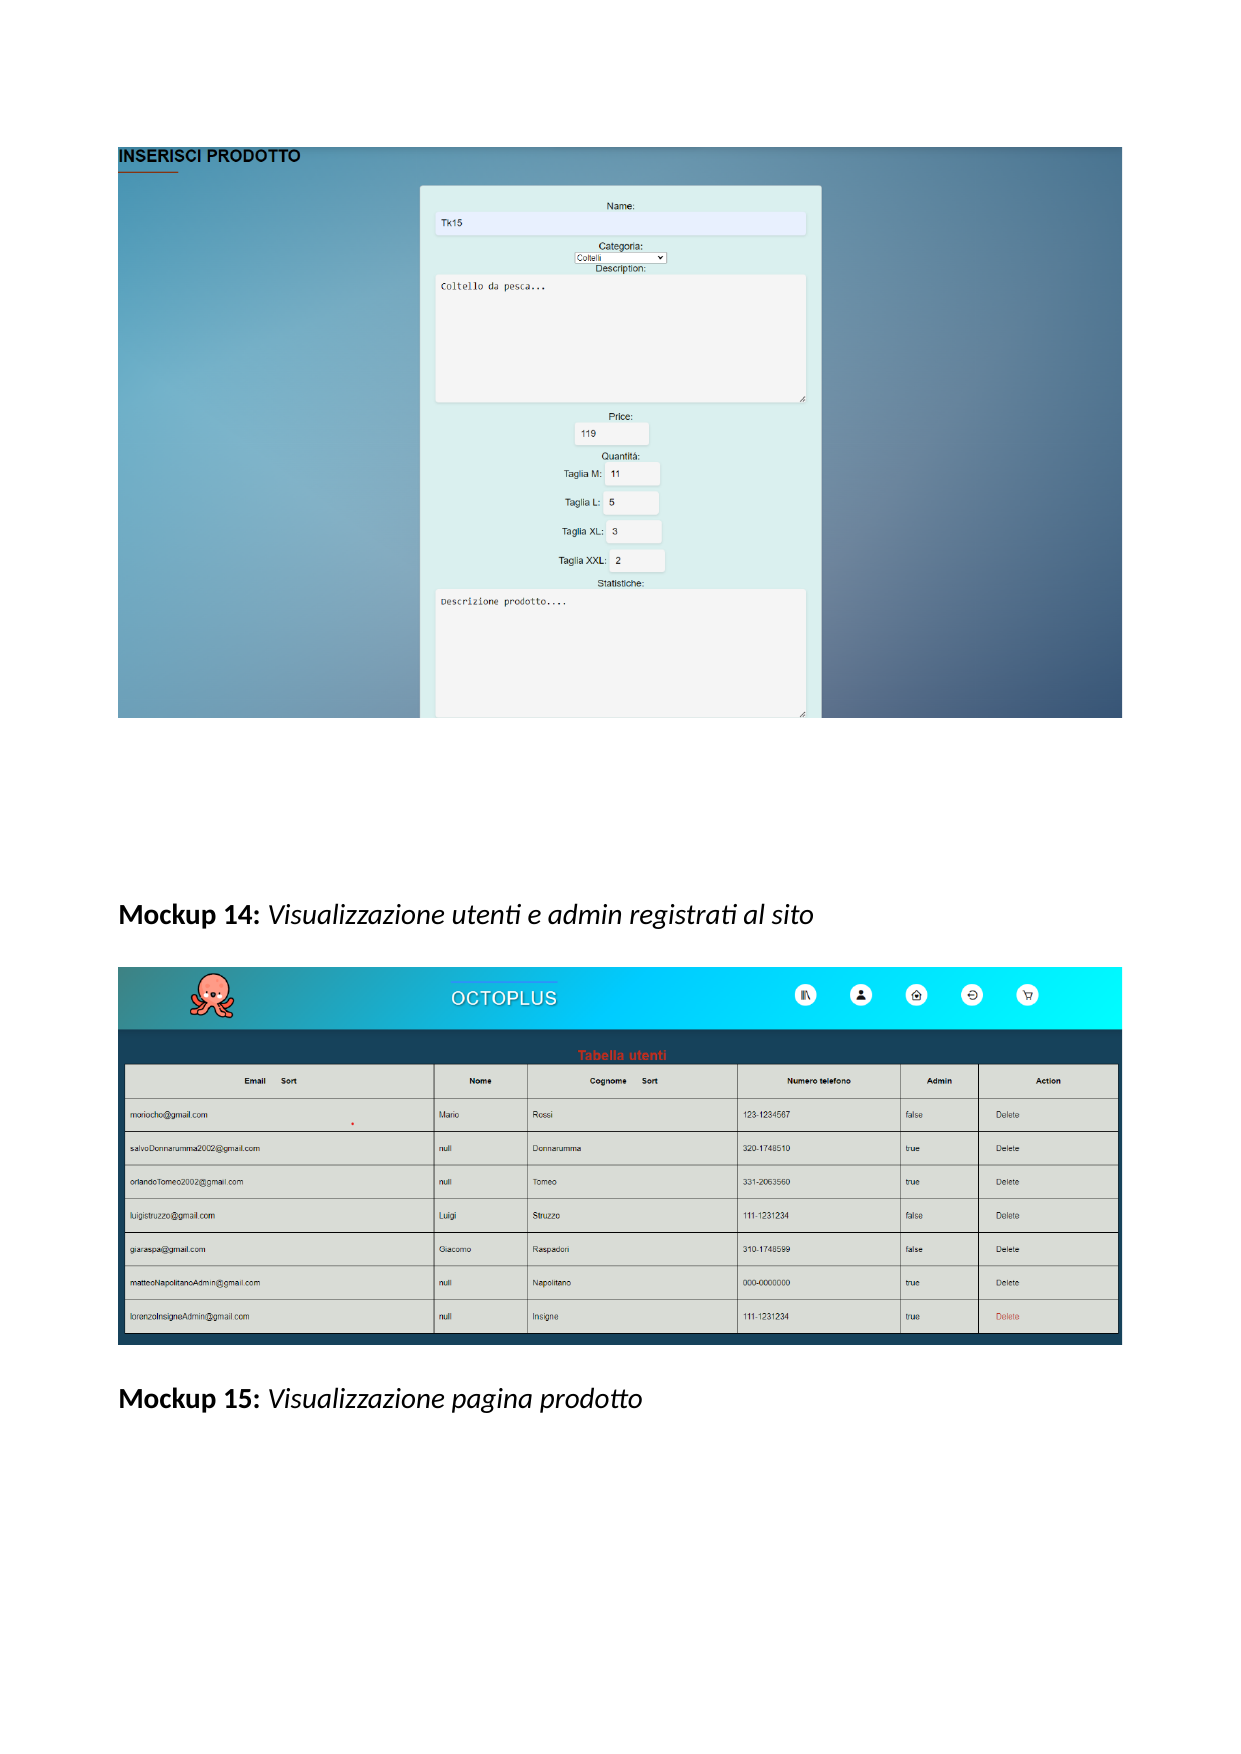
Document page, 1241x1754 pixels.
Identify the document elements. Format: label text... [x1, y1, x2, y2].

text Mockup 15: Visualizzazione pagina prodotto [118, 1381, 1122, 1416]
picture [508, 992, 516, 1004]
picture [482, 991, 487, 1004]
picture [118, 967, 1123, 1345]
text Mockup 14: Visualizzazione utenti e admin registrati al sito [118, 896, 1122, 932]
picture [118, 147, 1123, 718]
